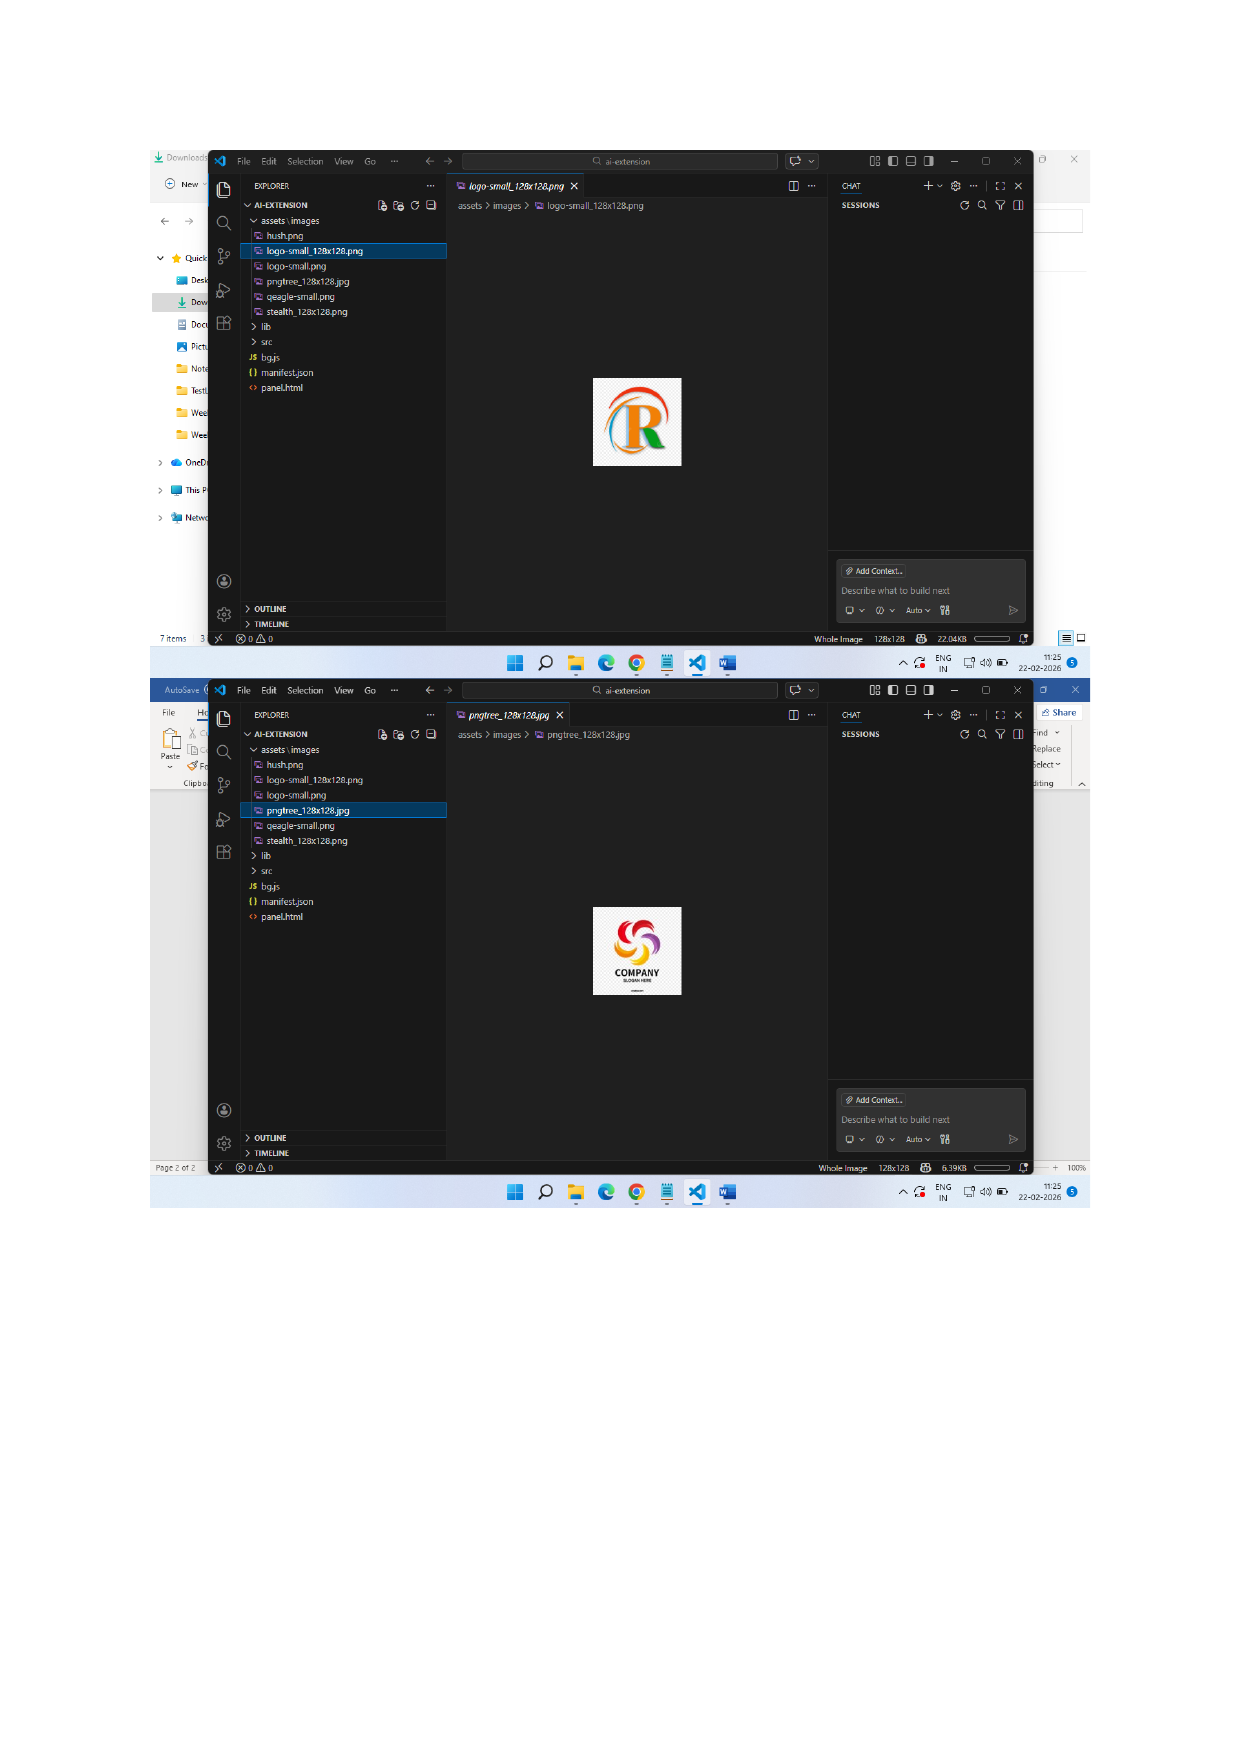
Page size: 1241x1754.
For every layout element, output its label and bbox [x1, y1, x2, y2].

picture [150, 150, 1091, 1208]
